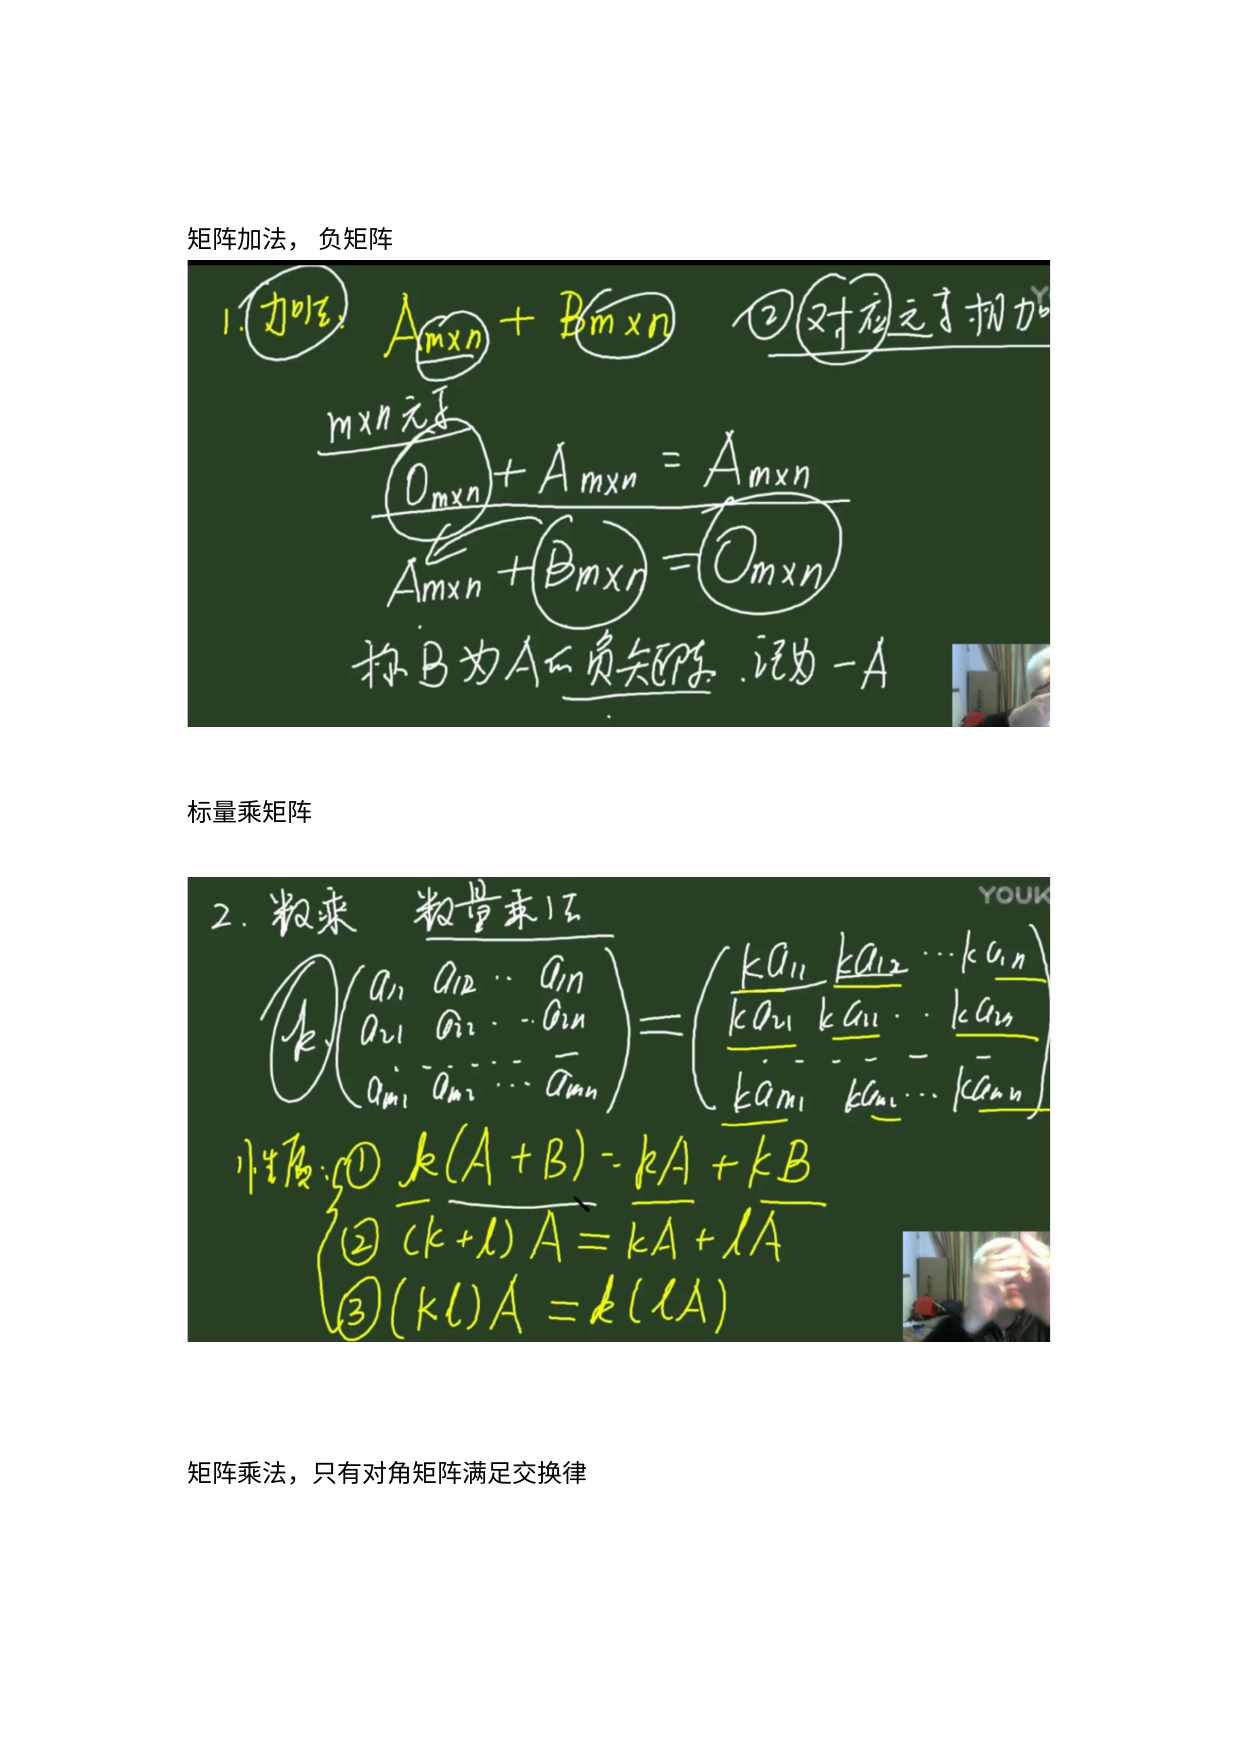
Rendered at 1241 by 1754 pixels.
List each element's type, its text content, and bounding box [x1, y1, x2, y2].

text 矩阵加法， 负矩阵 [187, 216, 1053, 260]
picture [187, 260, 1050, 727]
text 标量乘矩阵 [187, 789, 1053, 833]
picture [187, 877, 1050, 1342]
text 矩阵乘法，只有对角矩阵满足交换律 [187, 1450, 1053, 1494]
